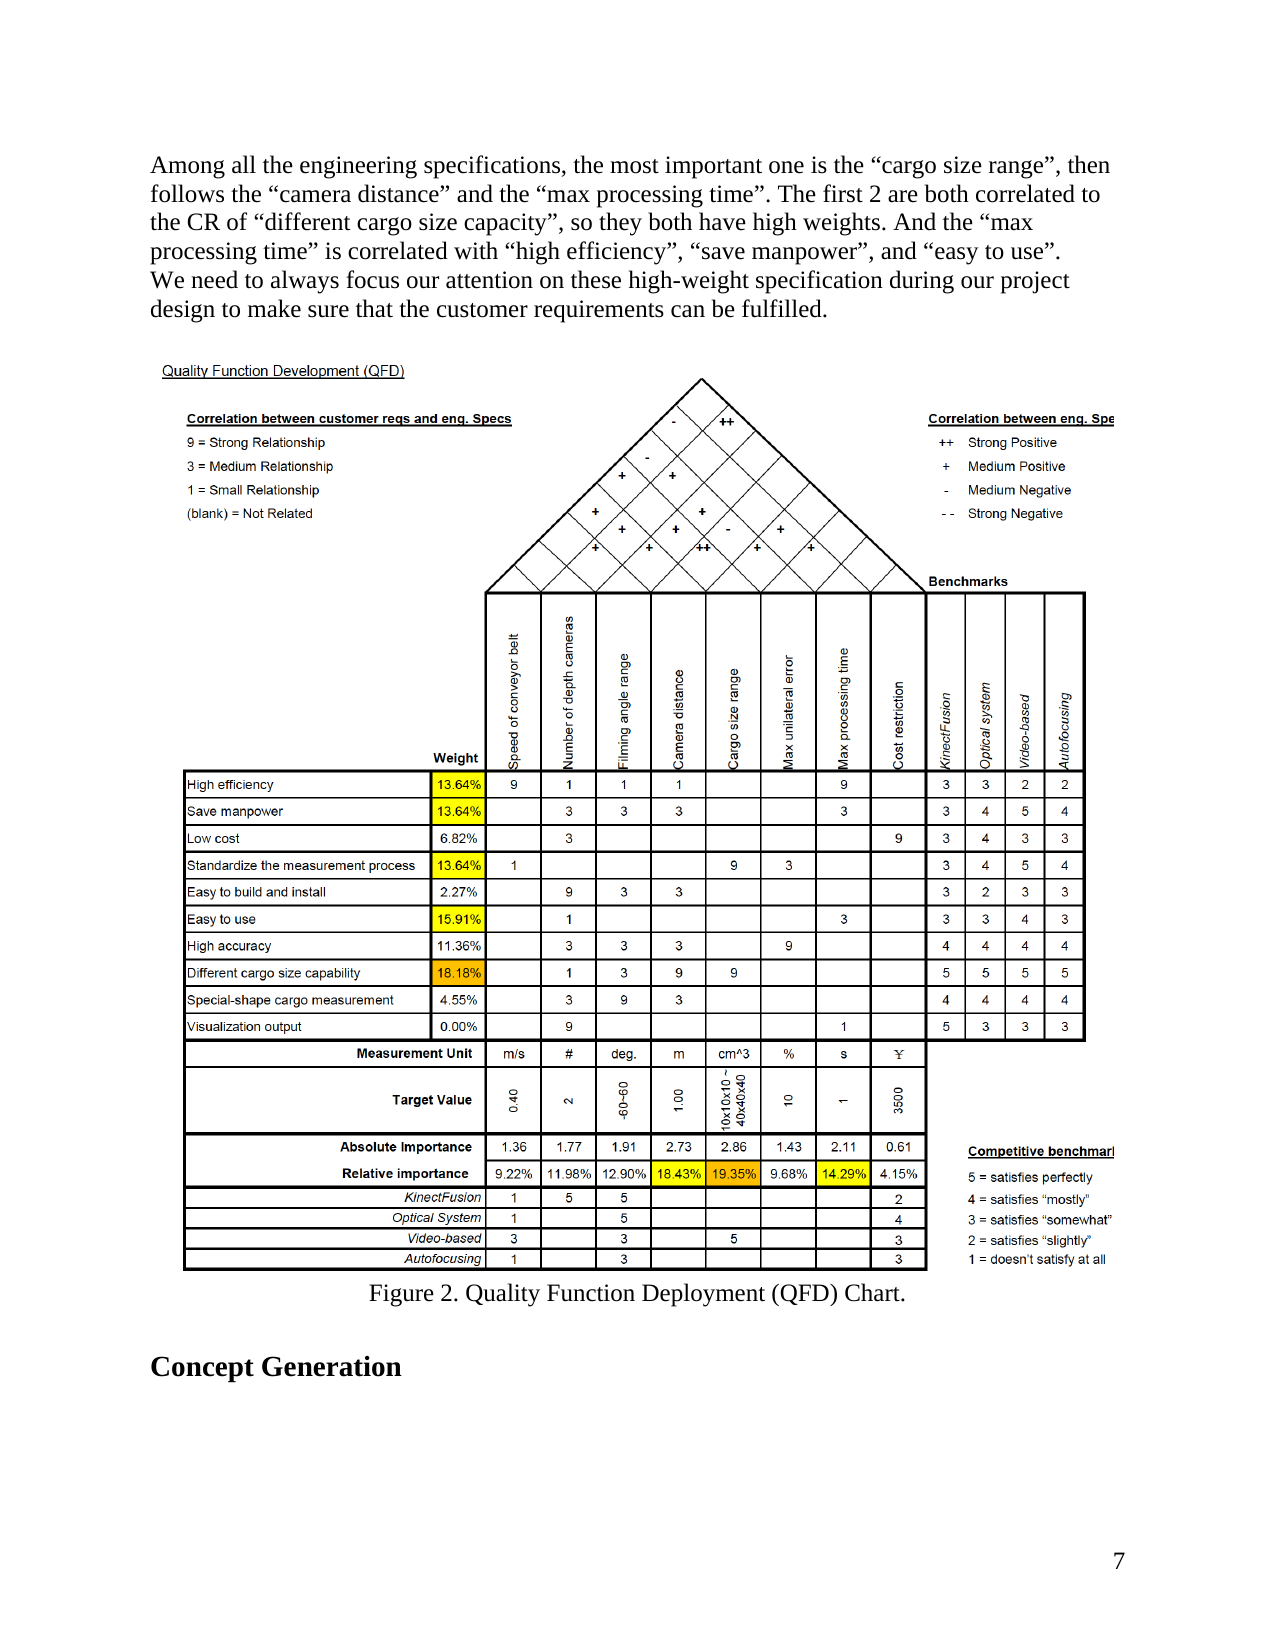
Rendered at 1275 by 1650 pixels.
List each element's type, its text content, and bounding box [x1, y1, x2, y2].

text Figure 2. Quality Function Deployment (QFD) Chart. [150, 1279, 1125, 1307]
text Among all the engineering specifications, the most important one is the “cargo size range”, then follows the “camera distance” and the “max processing time”. The first 2 are both correlated to the CR of “different cargo size capacity”, so they both have high weights. And the “max processing time” is correlated with “high efficiency”, “save manpower”, and “easy to use”. [150, 150, 1125, 265]
picture [150, 351, 1162, 1279]
subtitle Concept Generation [150, 1349, 1125, 1382]
text We need to always focus our attention on these high-weight specification during our project design to make sure that the customer requirements can be fulfilled. [150, 265, 1125, 322]
